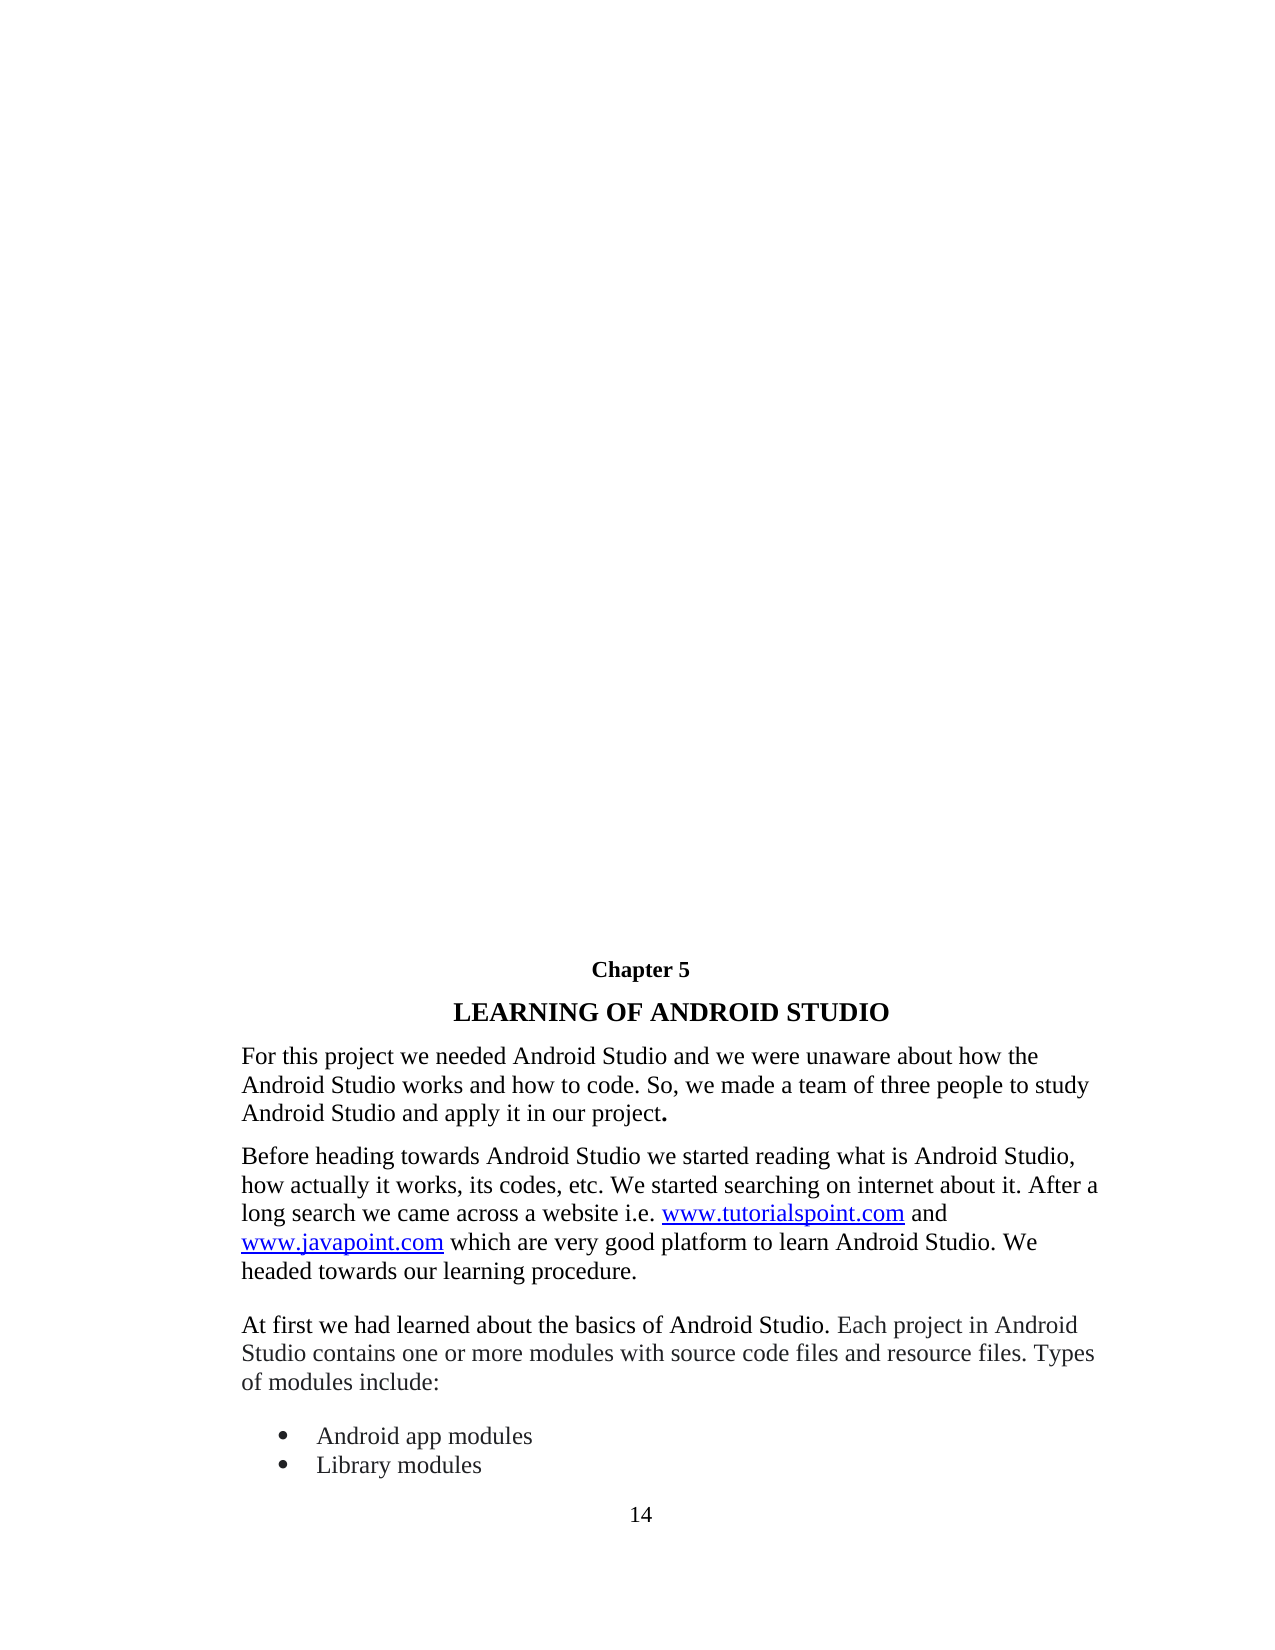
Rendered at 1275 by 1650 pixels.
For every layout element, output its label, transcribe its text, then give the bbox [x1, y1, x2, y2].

text For this project we needed Android Studio and we were unaware about how the Android Studio works and how to code. So, we made a team of three people to study Android Studio and apply it in our project. [241, 1041, 1102, 1127]
text LEARNING OF ANDROID STUDIO [241, 996, 1102, 1027]
list Library modules [278, 1450, 1102, 1478]
text Before heading towards Android Studio we started reading what is Android Studio, how actually it works, its codes, etc. We started searching on internet about it. After a long search we came across a website i.e. www.tutorialspoint.com and www.javapoint.com which are very good platform to learn Android Studio. We headed towards our learning procedure. [241, 1141, 1102, 1285]
text At first we had learned about the basics of Android Studio. Each project in Android Studio contains one or more modules with source code files and resource files. Types of modules include: [241, 1310, 1102, 1396]
list Android app modules [278, 1421, 1102, 1450]
subtitle Chapter 5 [179, 956, 1102, 982]
